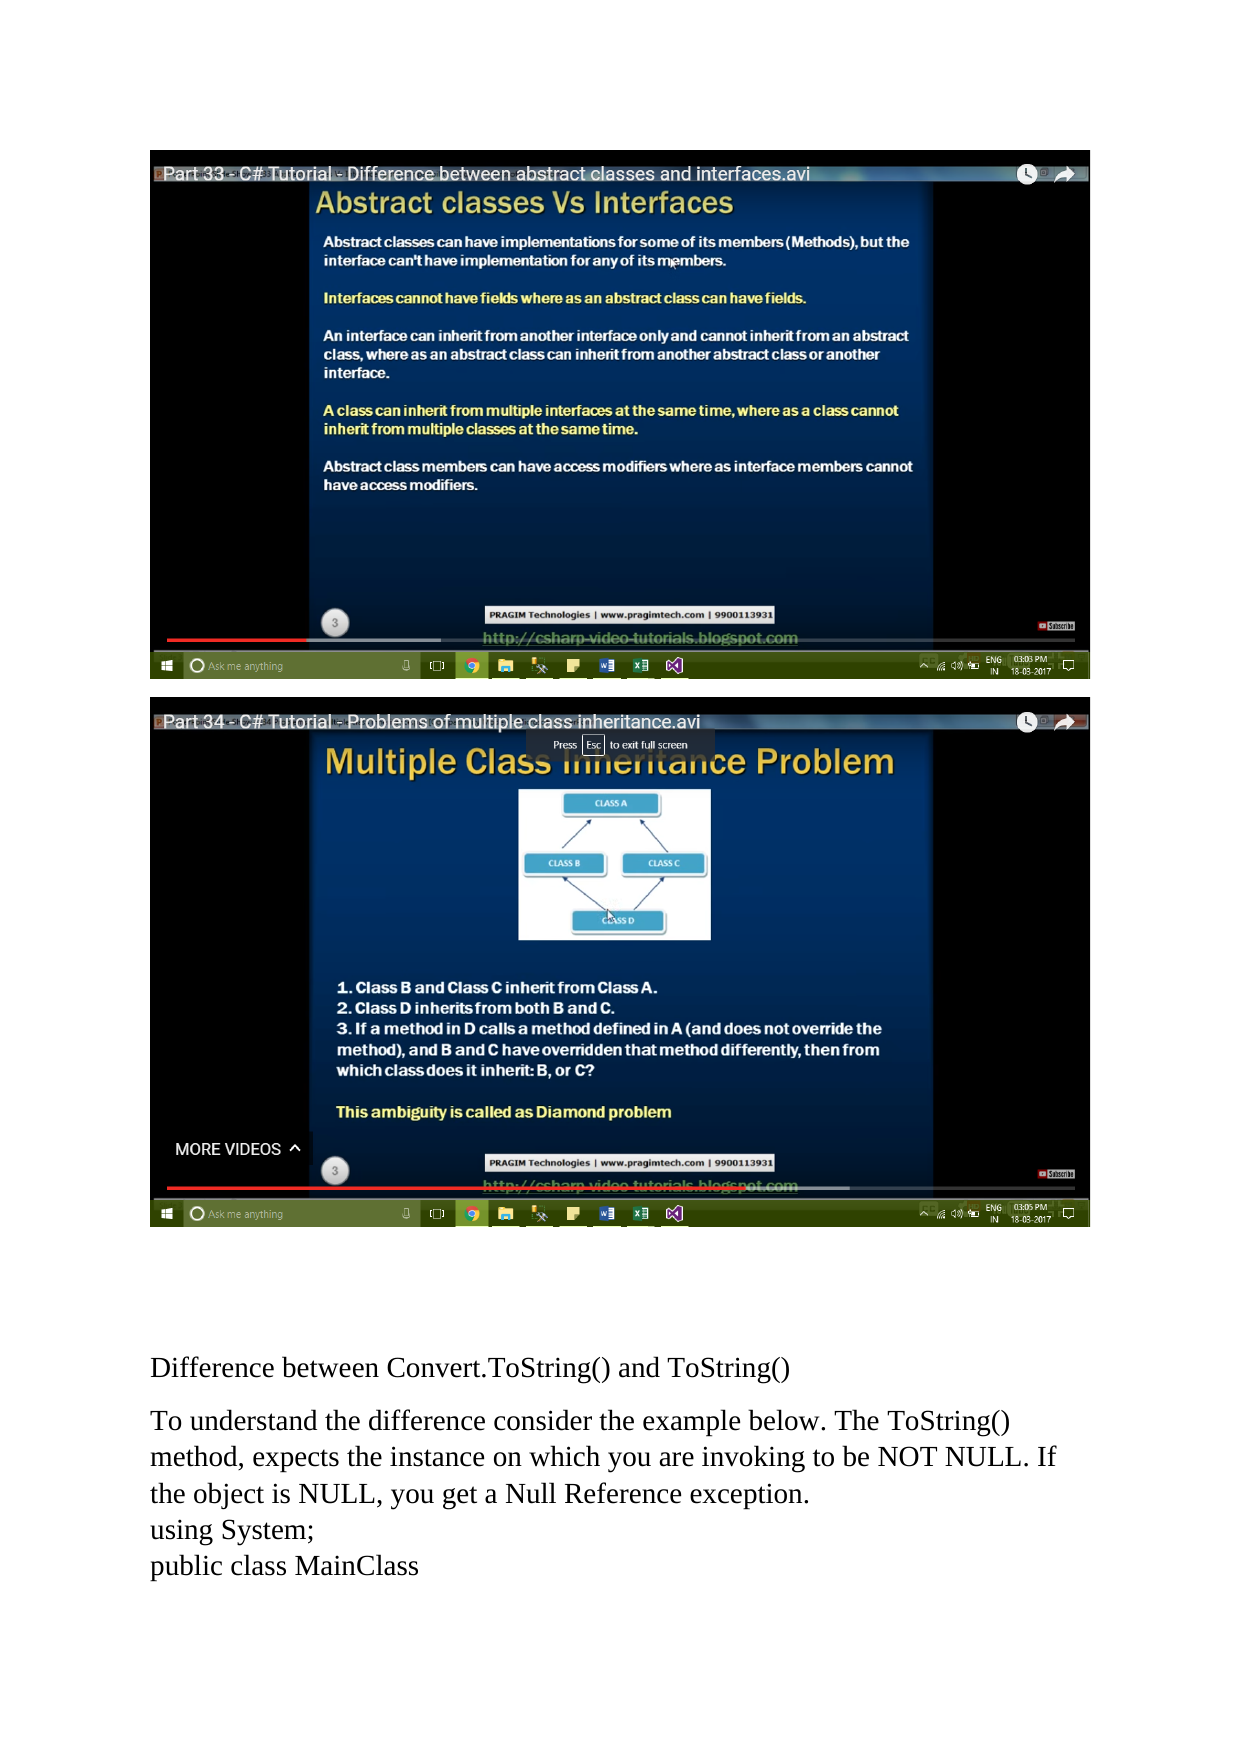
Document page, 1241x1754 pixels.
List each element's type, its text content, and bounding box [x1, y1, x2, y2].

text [150, 1403, 1090, 1582]
text Difference between Convert.ToString() and ToString() [150, 1351, 1090, 1384]
picture [150, 697, 1091, 1227]
picture [150, 150, 1091, 679]
